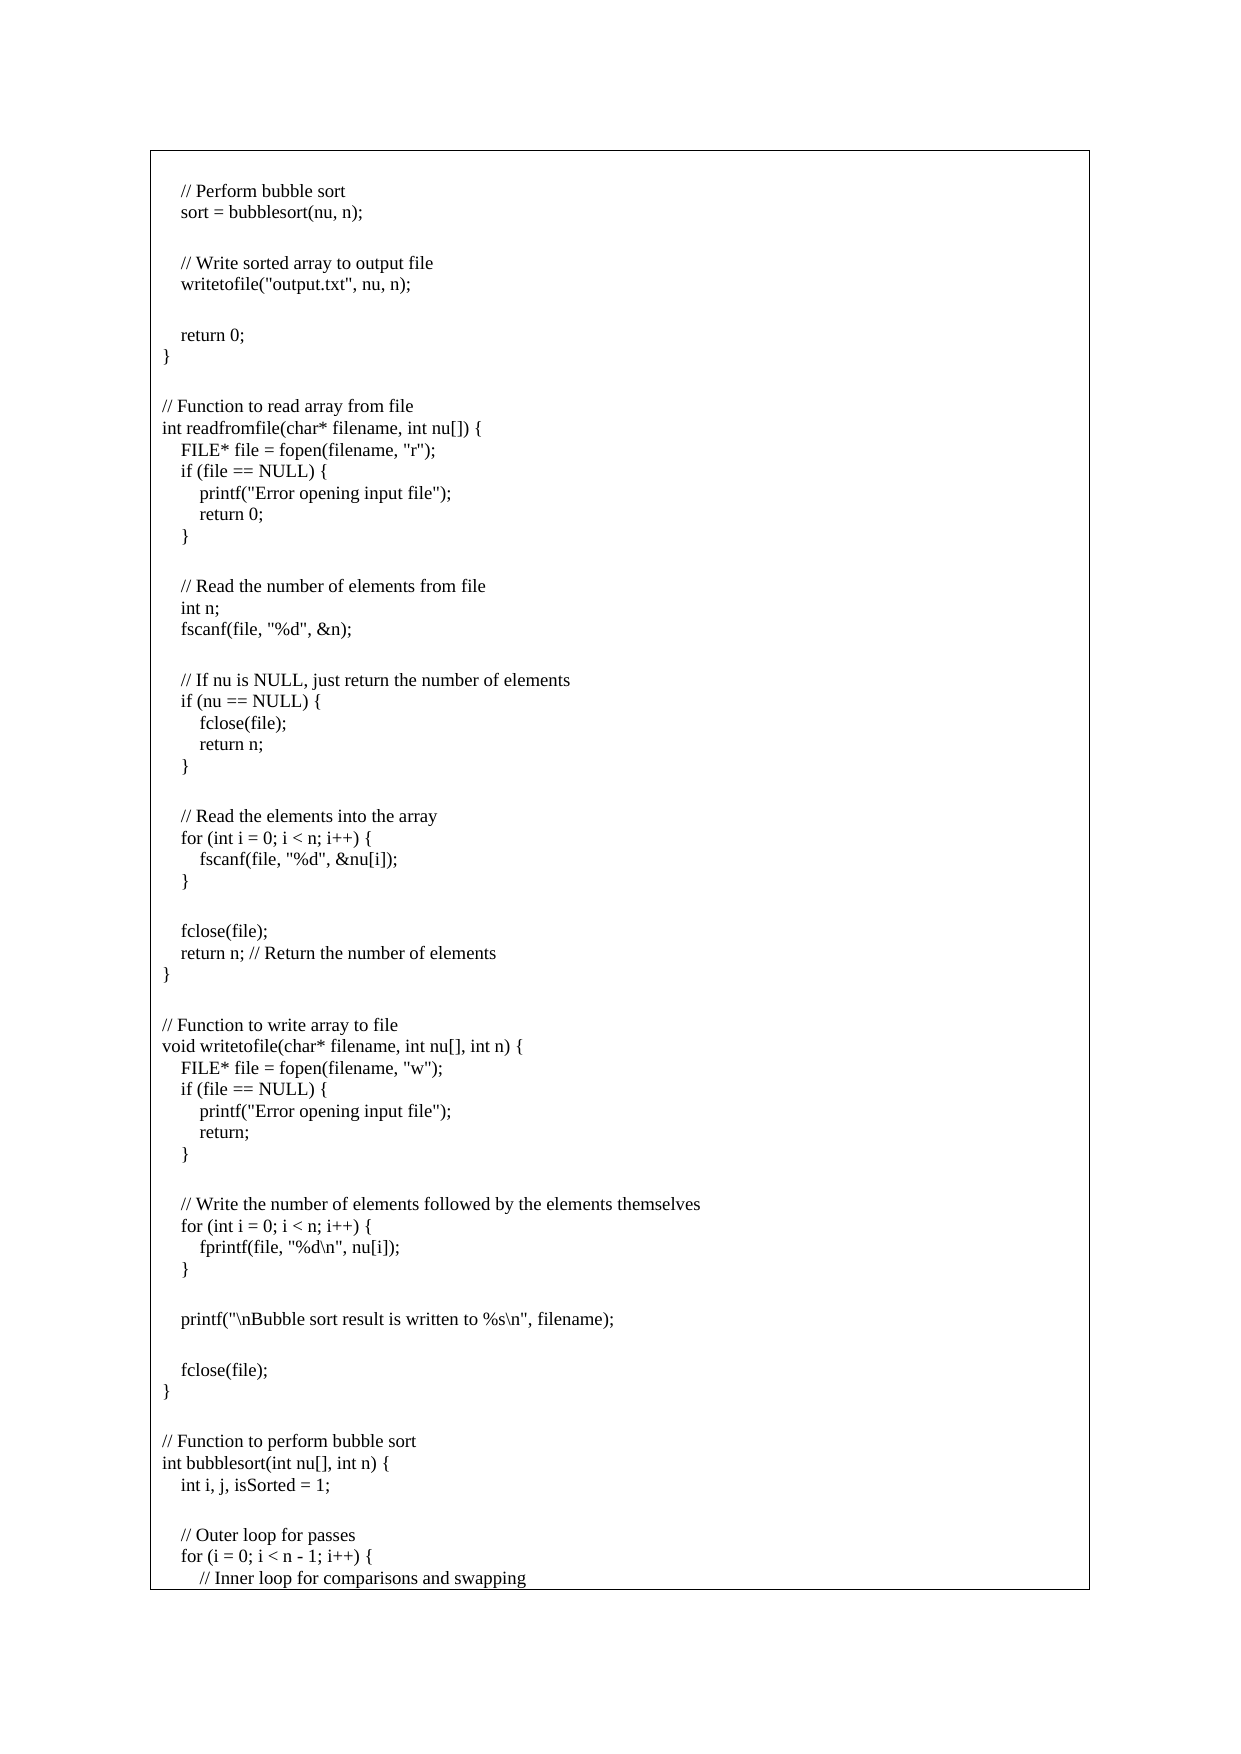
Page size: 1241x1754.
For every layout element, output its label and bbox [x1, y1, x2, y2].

table_cell [151, 151, 1089, 1588]
